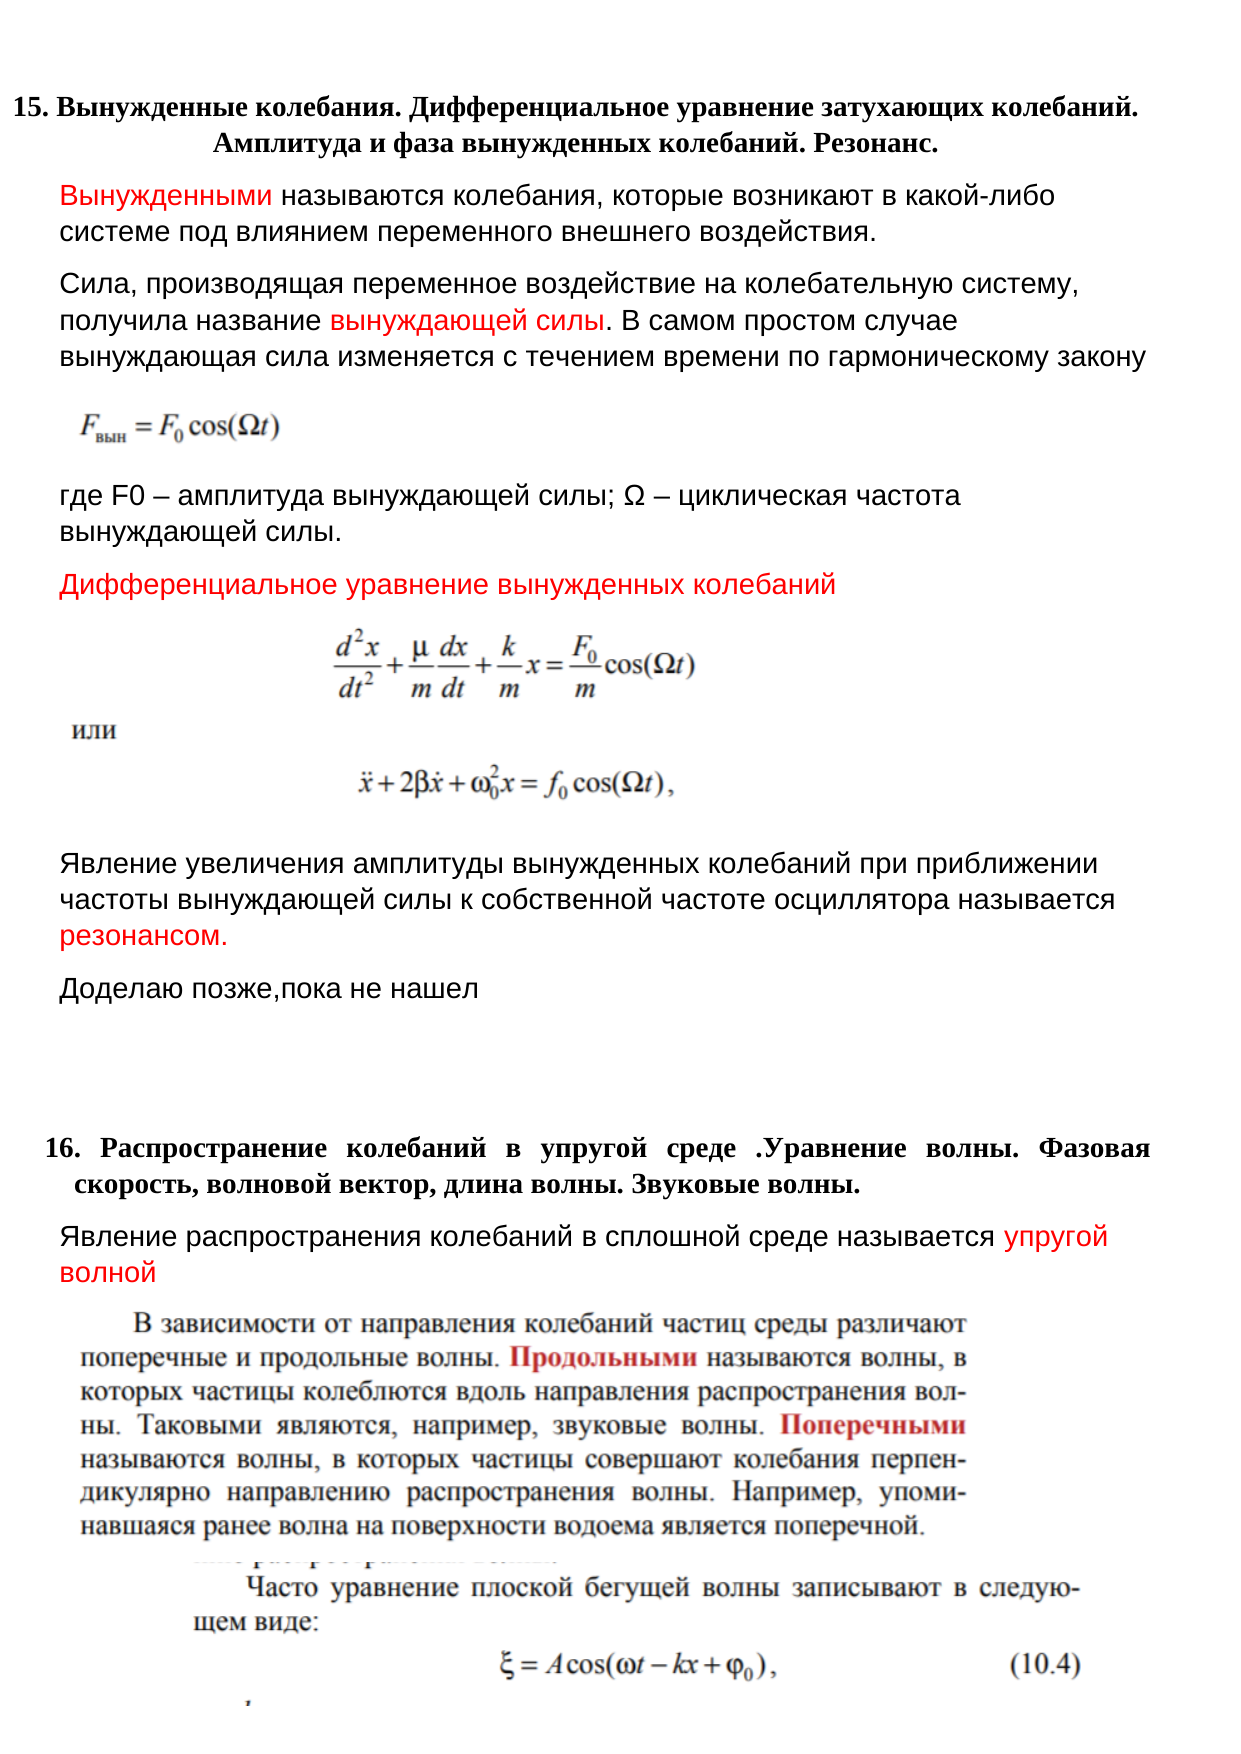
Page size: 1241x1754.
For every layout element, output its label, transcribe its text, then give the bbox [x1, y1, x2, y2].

picture [59, 619, 793, 828]
picture [59, 1307, 1013, 1544]
picture [59, 391, 283, 460]
text Доделаю позже,пока не нашел [59, 971, 1152, 1005]
text Явление увеличения амплитуды вынужденных колебаний при приближении частоты вынуждающей силы к собственной частоте осциллятора называется резонансом. [59, 846, 1152, 952]
text Явление распространения колебаний в сплошной среде называется упругой волной [59, 1219, 1152, 1288]
text 15. Вынужденные колебания. Дифференциальное уравнение затухающих колебаний. Амплитуда и фаза вынужденных колебаний. Резонанс. [0, 89, 1152, 158]
picture [162, 1562, 1115, 1706]
text 16. Распространение колебаний в упругой среде .Уравнение волны. Фазовая скорость, волновой вектор, длина волны. Звуковые волны. [44, 1130, 1152, 1199]
text Вынужденными называются колебания, которые возникают в какой-либо системе под влиянием переменного внешнего воздействия. [59, 178, 1152, 247]
text где F0 – амплитуда вынуждающей силы; Ω – циклическая частота вынуждающей силы. [59, 478, 1152, 548]
text Сила, производящая переменное воздействие на колебательную систему, получила название вынуждающей силы. В самом простом случае вынуждающая сила изменяется с течением времени по гармоническому закону [59, 267, 1152, 372]
text Дифференциальное уравнение вынужденных колебаний [59, 567, 1152, 601]
